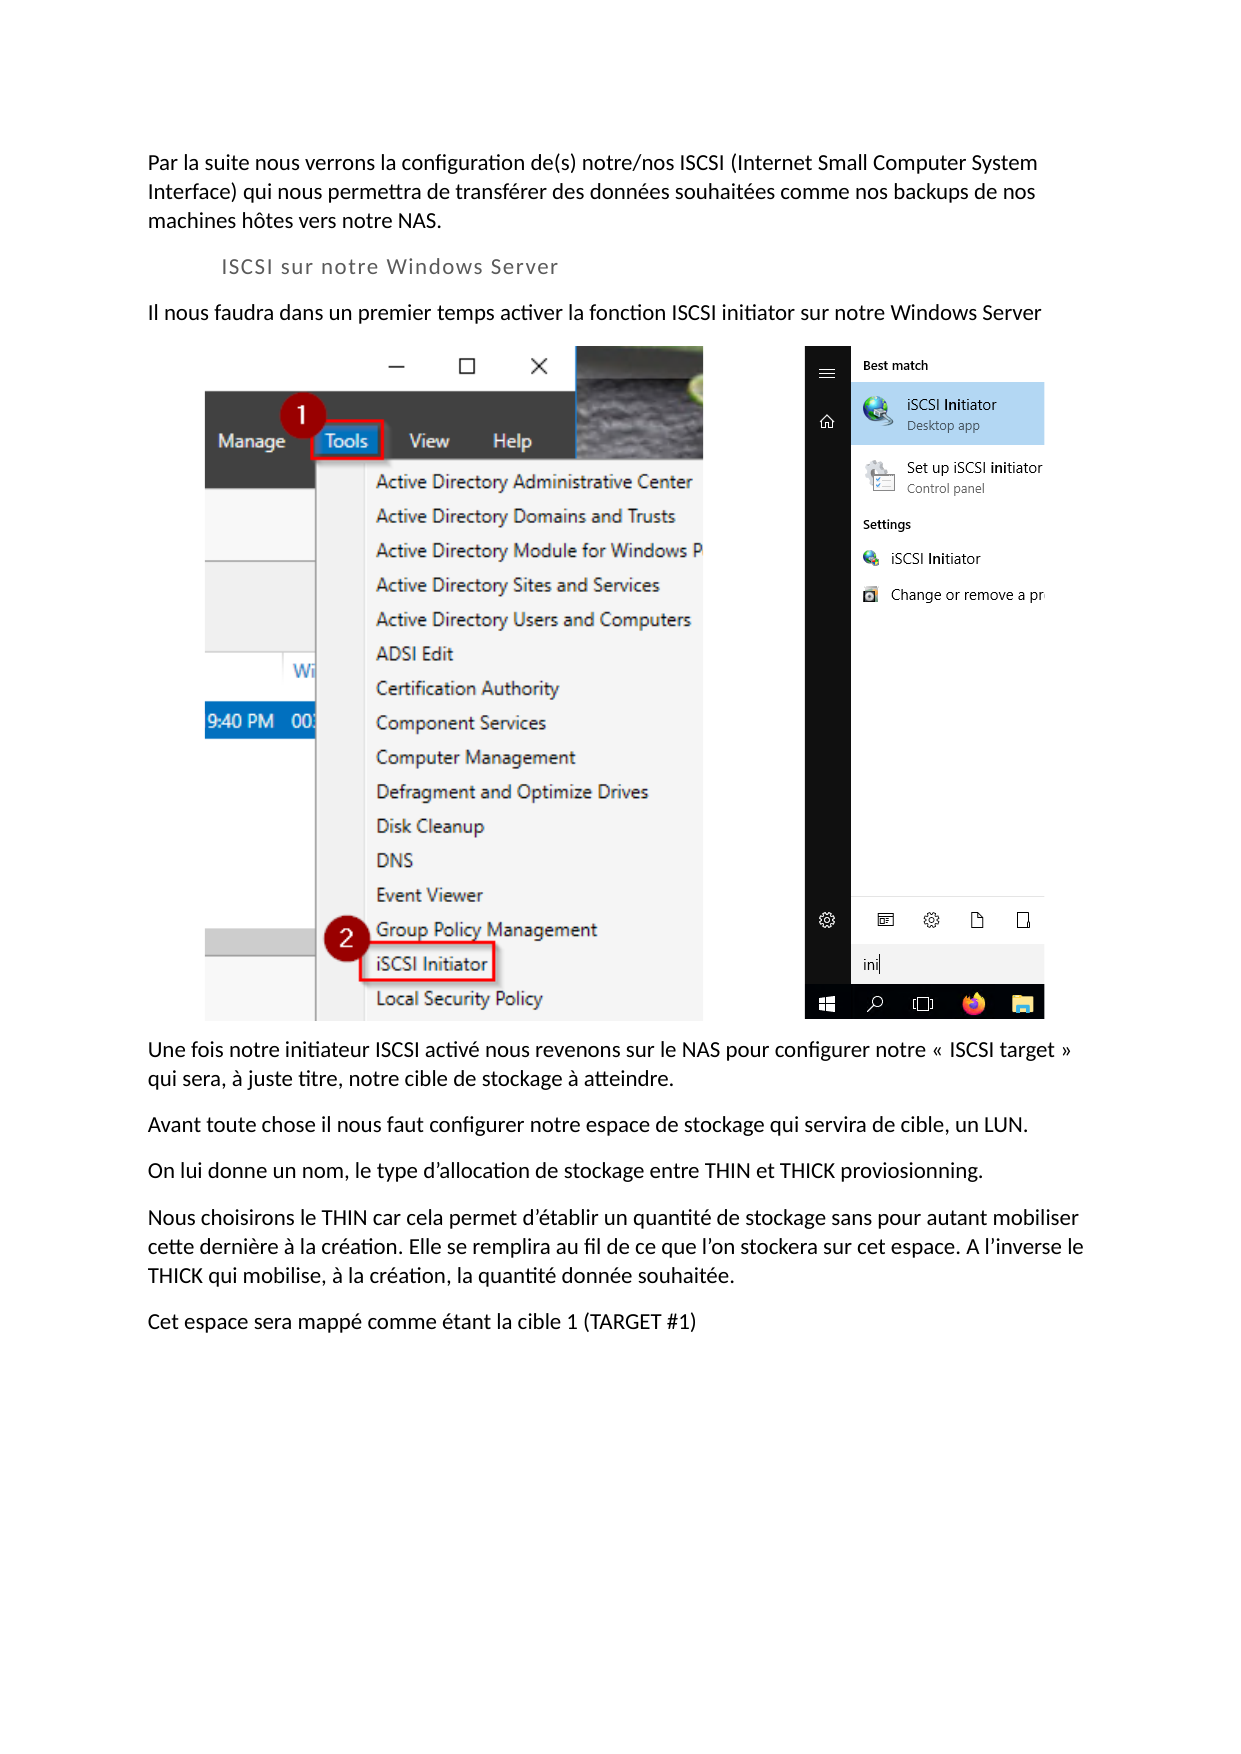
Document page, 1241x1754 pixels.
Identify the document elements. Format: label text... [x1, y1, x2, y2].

picture [804, 346, 1045, 1019]
subtitle ISCSI sur notre Windows Server [148, 252, 1093, 280]
text Une fois notre initiateur ISCSI activé nous revenons sur le NAS pour configurer notre « ISCSI target » qui sera, à juste titre, notre cible de stockage à atteindre. [148, 1035, 1093, 1092]
text Nous choisirons le THIN car cela permet d’établir un quantité de stockage sans pour autant mobiliser cette dernière à la création. Elle se remplira au fil de ce que l’on stockera sur cet espace. A l’inverse le THICK qui mobilise, à la création, la quantité donnée souhaitée. [148, 1203, 1093, 1289]
picture [204, 346, 704, 1021]
text On lui donne un nom, le type d’allocation de stockage entre THIN et THICK proviosionning. [148, 1157, 1093, 1184]
text Par la suite nous verrons la configuration de(s) notre/nos ISCSI (Internet Small Computer System Interface) qui nous permettra de transférer des données souhaitées comme nos backups de nos machines hôtes vers notre NAS. [148, 148, 1093, 234]
text Cet espace sera mappé comme étant la cible 1 (TARGET #1) [148, 1307, 1093, 1335]
text Il nous faudra dans un premier temps activer la fonction ISCSI initiator sur notre Windows Server [148, 298, 1093, 326]
text Avant toute chose il nous faut configurer notre espace de stockage qui servira de cible, un LUN. [148, 1111, 1093, 1138]
